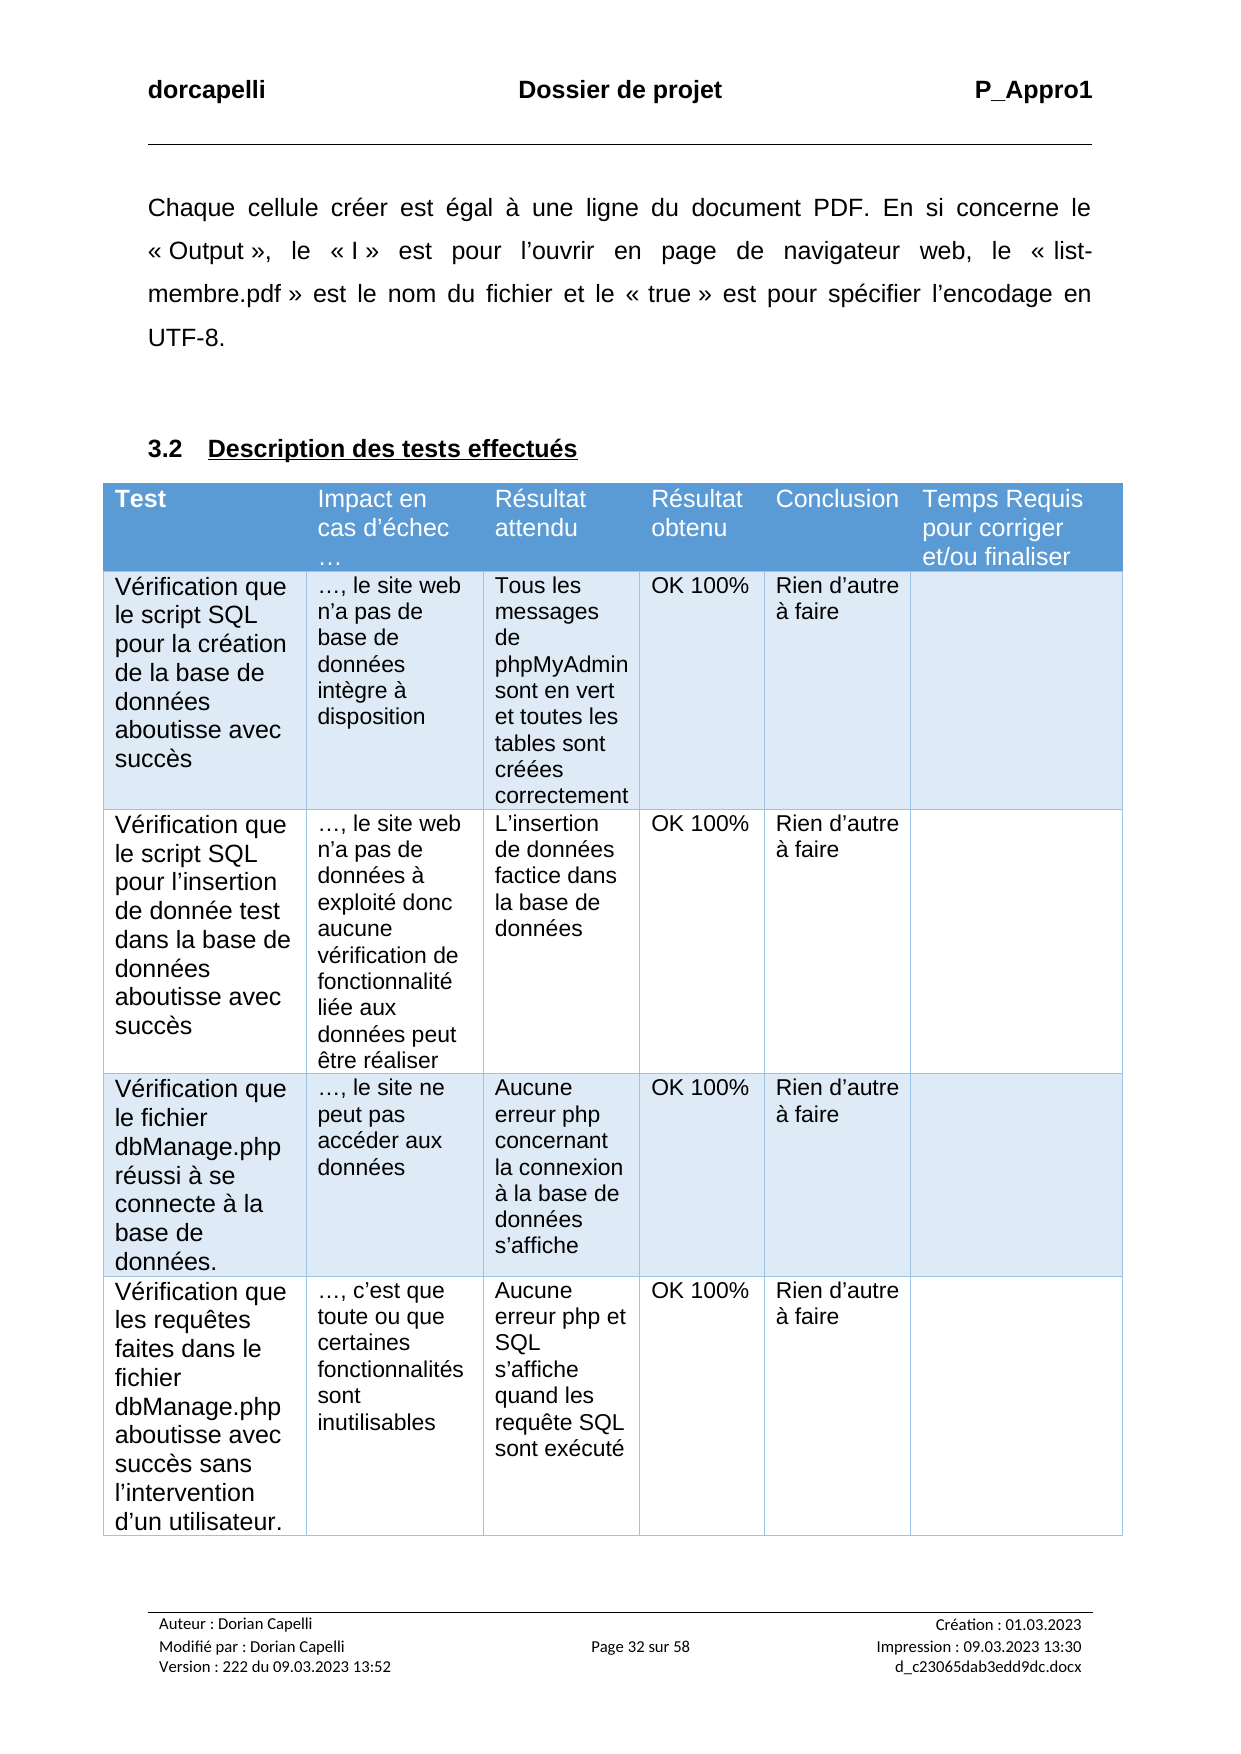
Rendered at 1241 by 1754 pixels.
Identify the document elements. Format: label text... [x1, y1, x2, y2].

table_cell …, c’est que toute ou que certaines fonctionnalités sont inutilisables [307, 1277, 483, 1535]
table_cell [911, 1277, 1122, 1535]
subtitle Description des tests effectués [148, 434, 1092, 463]
table_cell …, le site web n’a pas de données à exploité donc aucune vérification de fonctionnalité liée aux données peut être réaliser [307, 810, 483, 1073]
table_cell OK 100% [640, 810, 764, 1073]
table_cell Vérification que le script SQL pour l’insertion de donnée test dans la base de données aboutisse avec succès [104, 810, 306, 1073]
table_cell Tous les messages de phpMyAdmin sont en vert et toutes les tables sont créées correctement [484, 572, 639, 809]
table_cell …, le site web n’a pas de base de données intègre à disposition [307, 572, 483, 809]
table_cell Rien d’autre à faire [765, 572, 910, 809]
table_cell L’insertion de données factice dans la base de données [484, 810, 639, 1073]
table_cell Vérification que les requêtes faites dans le fichier dbManage.php aboutisse avec succès sans l’intervention d’un utilisateur. [104, 1277, 306, 1535]
table_cell [911, 572, 1122, 809]
table_cell Vérification que le script SQL pour la création de la base de données aboutisse avec succès [104, 572, 306, 809]
table_cell [911, 1074, 1122, 1276]
table_cell OK 100% [640, 572, 764, 809]
table_cell OK 100% [640, 1074, 764, 1276]
table_header Impact en cas d’échec … [307, 484, 483, 571]
table_cell Rien d’autre à faire [765, 1074, 910, 1276]
table_cell Aucune erreur php concernant la connexion à la base de données s’affiche [484, 1074, 639, 1276]
table_header Conclusion [765, 484, 910, 571]
table_header Résultat attendu [484, 484, 639, 571]
table_cell Rien d’autre à faire [765, 1277, 910, 1535]
list Chaque cellule créer est égal à une ligne du document PDF. En si concerne le « Output », le « I » est pour l’ouvrir en page de navigateur web, le « list-membre.pdf » est le nom du fichier et le « true » est pour spécifier l’encodage en UTF-8. [148, 193, 1092, 351]
table_cell OK 100% [640, 1277, 764, 1535]
table_cell [911, 810, 1122, 1073]
table_cell Rien d’autre à faire [765, 810, 910, 1073]
table_header Test [104, 484, 306, 571]
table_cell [484, 1277, 639, 1535]
table_header Résultat obtenu [640, 484, 764, 571]
table_cell Vérification que le fichier dbManage.php réussi à se connecte à la base de données. [104, 1074, 306, 1276]
table_cell …, le site ne peut pas accéder aux données [307, 1074, 483, 1276]
table_header Temps Requis pour corriger et/ou finaliser [911, 484, 1122, 571]
